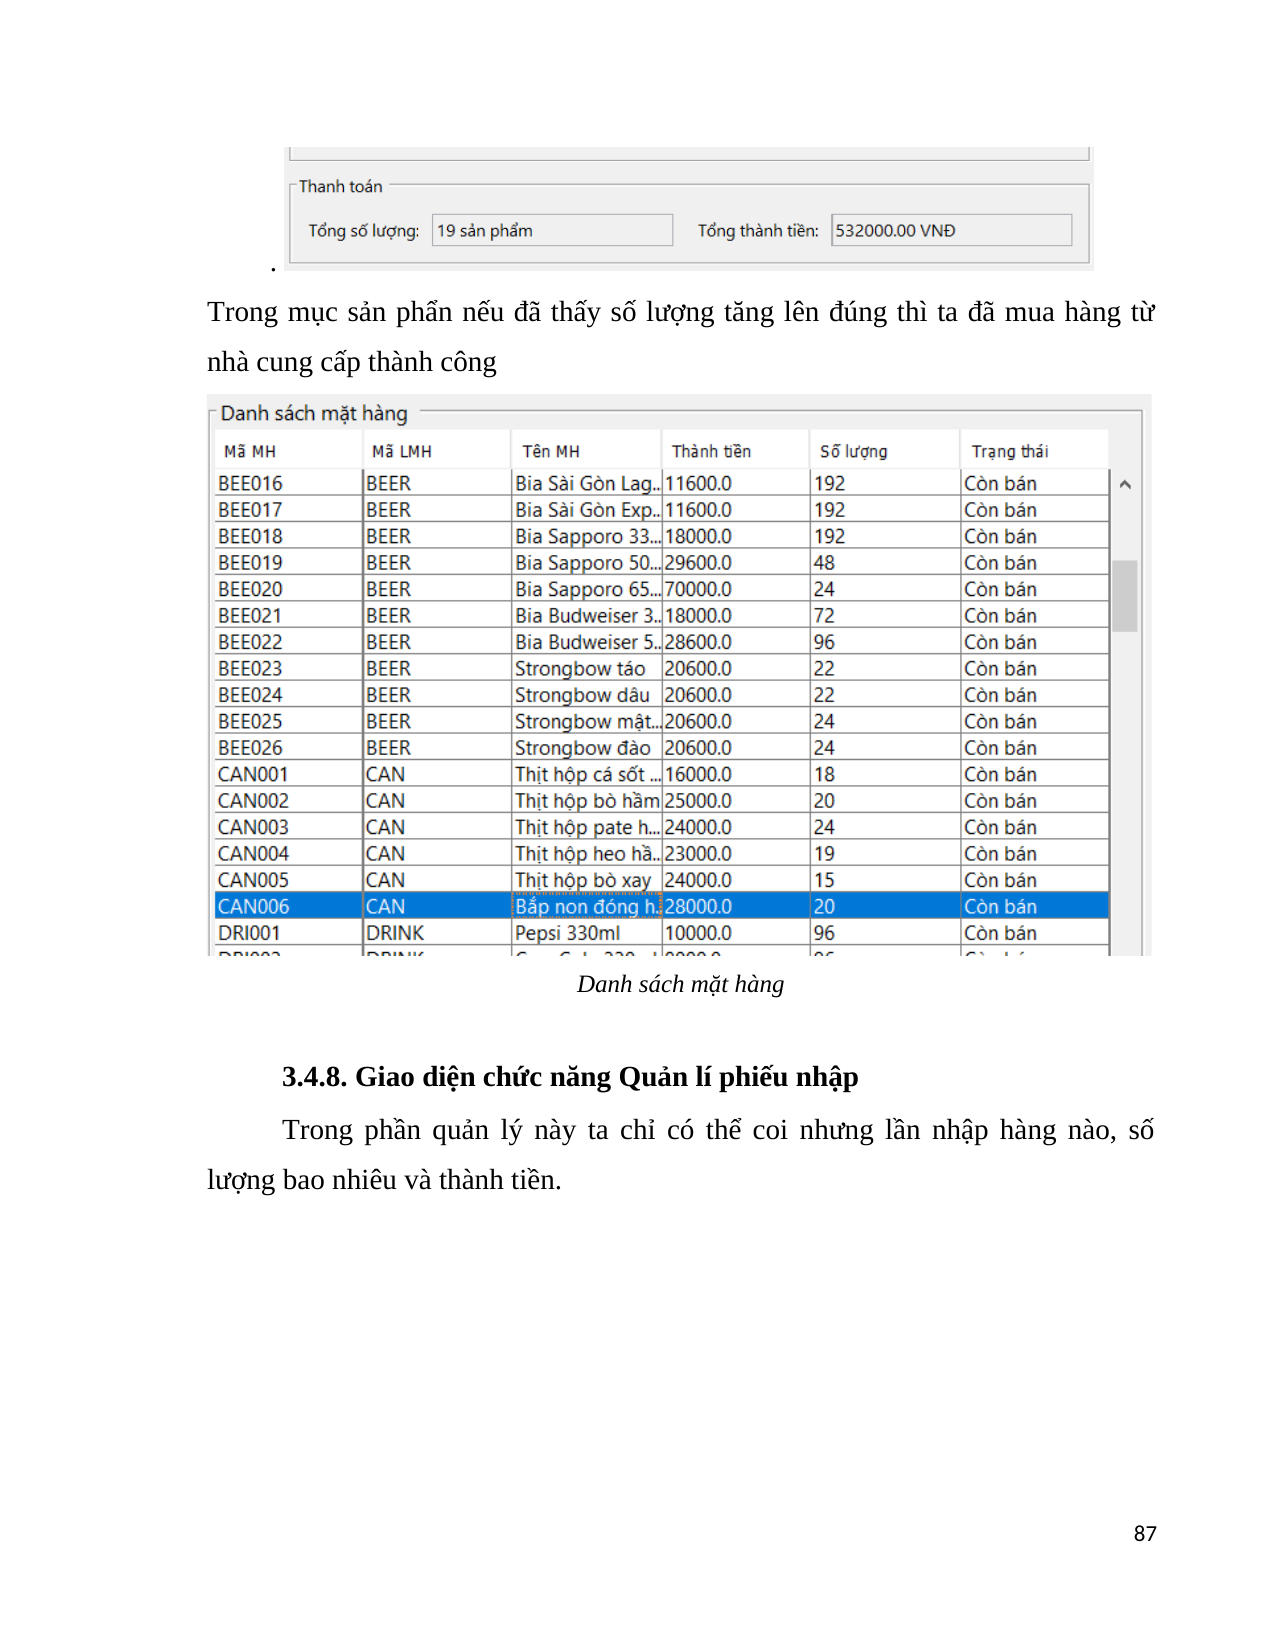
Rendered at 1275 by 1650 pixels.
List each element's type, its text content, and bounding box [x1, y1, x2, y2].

picture [284, 147, 1094, 271]
text Danh sách mặt hàng [207, 969, 1157, 998]
subtitle 3.4.8. Giao diện chức năng Quản lí phiếu nhập [207, 1059, 1157, 1093]
text Trong phần quản lý này ta chỉ có thể coi nhưng lần nhập hàng nào, số lượng bao nhiêu và thành tiền. [207, 1112, 1157, 1196]
picture [206, 394, 1152, 956]
text Trong mục sản phẩn nếu đã thấy số lượng tăng lên đúng thì ta đã mua hàng từ nhà cung cấp thành công [207, 294, 1157, 378]
